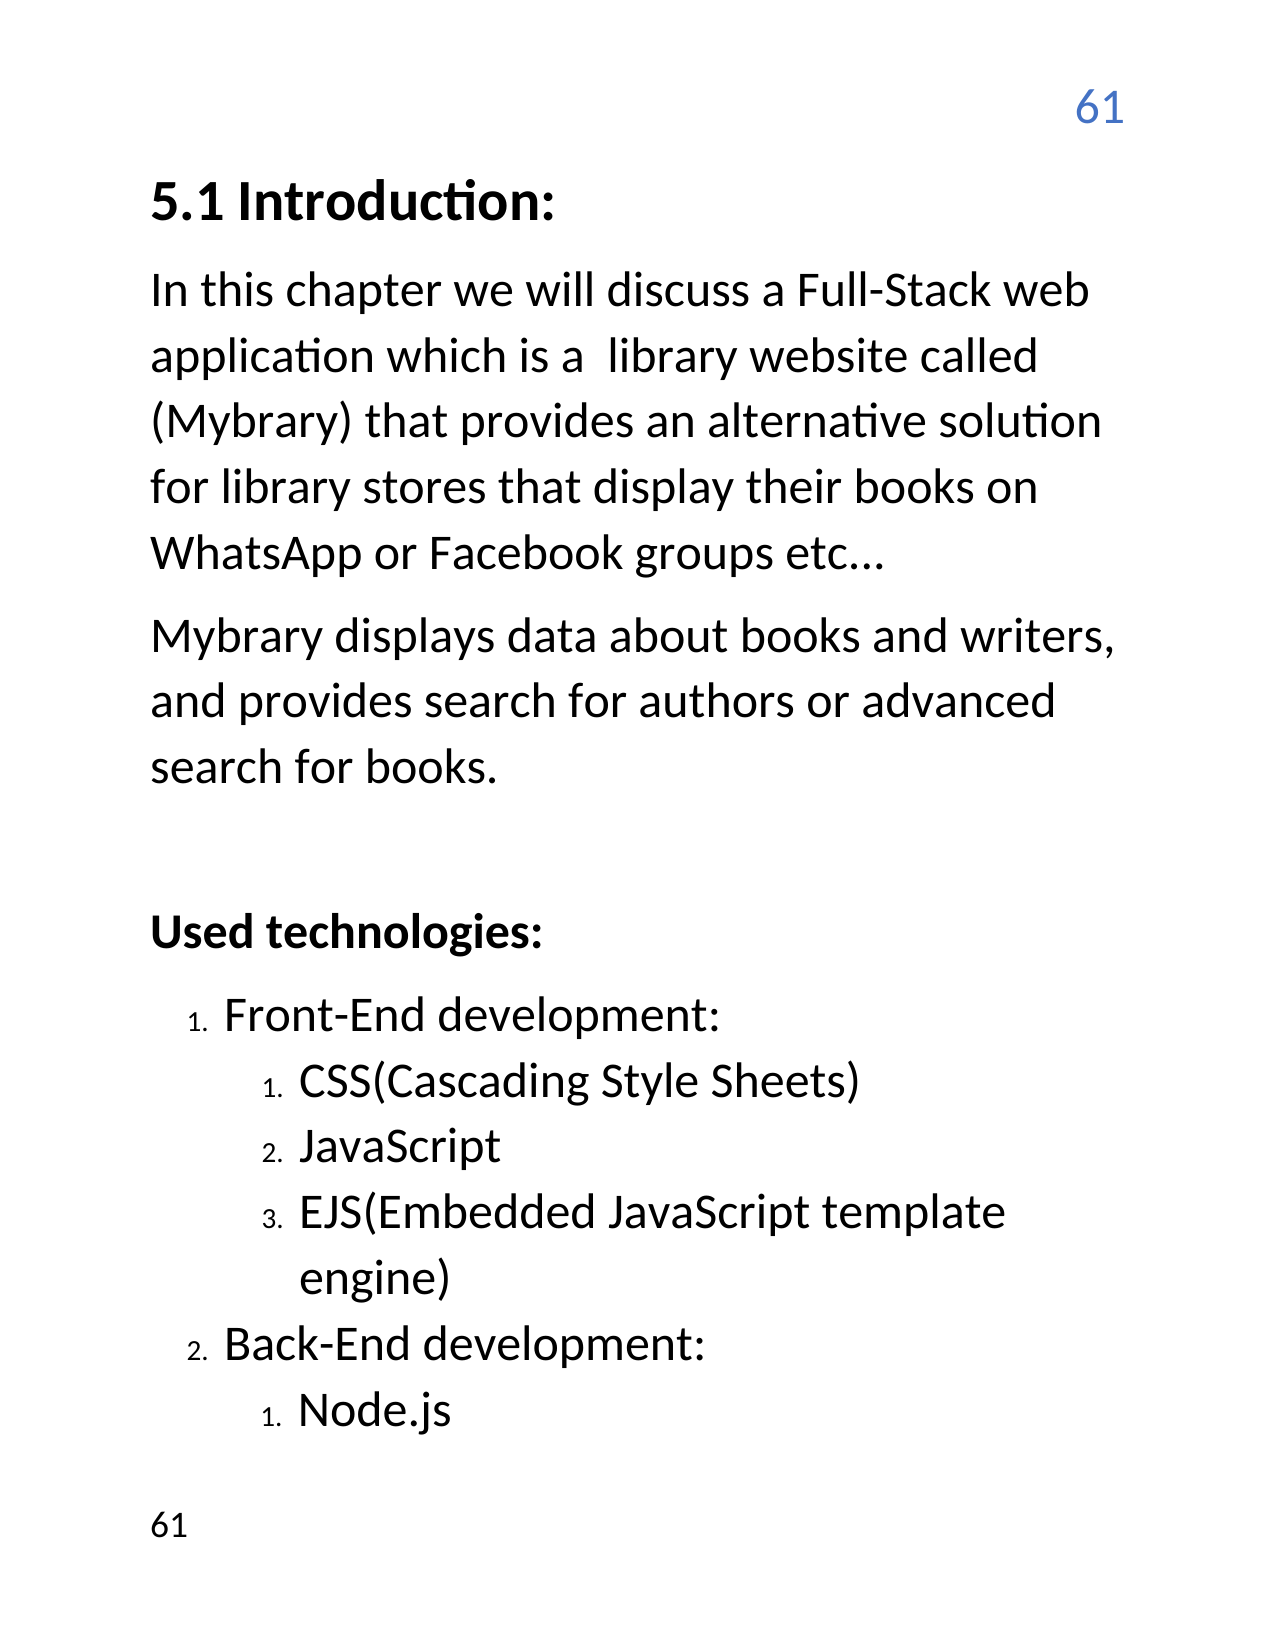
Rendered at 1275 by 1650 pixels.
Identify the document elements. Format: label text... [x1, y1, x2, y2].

list JavaScript [261, 1114, 1125, 1175]
list EJS(Embedded JavaScript template engine) [261, 1180, 1125, 1307]
text Used technologies: [150, 900, 1125, 961]
text 5.1 Introduction: [150, 164, 1125, 235]
list CSS(Cascading Style Sheets) [261, 1048, 1125, 1109]
text Mybrary displays data about books and writers, and provides search for authors or advanced search for books. [150, 603, 1125, 796]
text In this chapter we will discuss a Full-Stack web application which is a library website called (Mybrary) that provides an alternative solution for library stores that display their books on WhatsApp or Facebook groups etc... [150, 258, 1125, 582]
list Back-End development: [186, 1312, 1125, 1373]
list Front-End development: [186, 983, 1125, 1044]
list Node.js [260, 1378, 1125, 1439]
